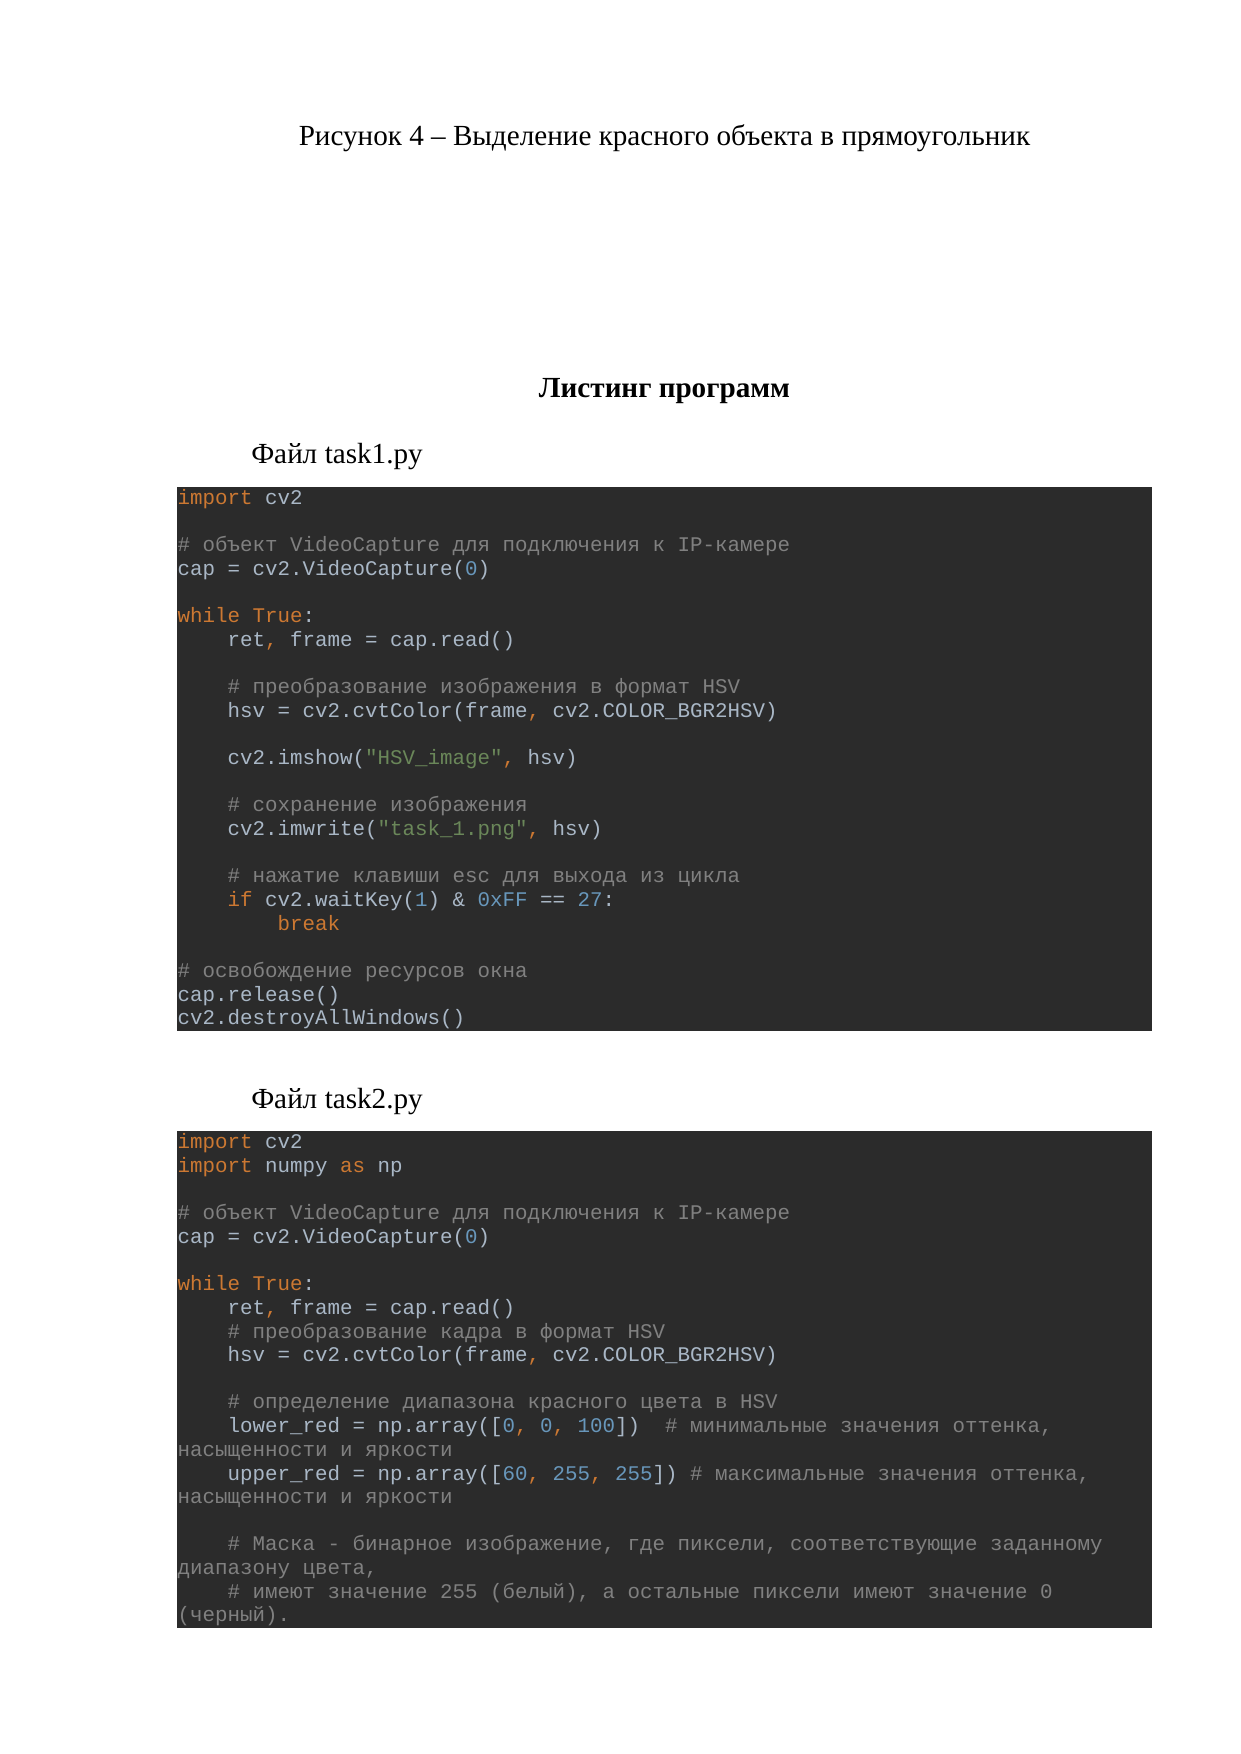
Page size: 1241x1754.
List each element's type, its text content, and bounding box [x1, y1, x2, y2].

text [177, 1131, 1152, 1628]
text Листинг программ [177, 370, 1152, 403]
text Файл task1.py [177, 437, 1152, 470]
text Файл task2.py [177, 1081, 1152, 1115]
text Рисунок 4 – Выделение красного объекта в прямоугольник [177, 118, 1152, 152]
text import cv2 # объект VideoCapture для подключения к IP-камере cap = cv2.VideoCapture(0) while True: ret, frame = cap.read() # преобразование изображения в формат HSV hsv = cv2.cvtColor(frame, cv2.COLOR_BGR2HSV) cv2.imshow("HSV_image", hsv) # сохранение изображения cv2.imwrite("task_1.png", hsv) # нажатие клавиши esc для выхода из цикла if cv2.waitKey(1) & 0xFF == 27: break # освобождение ресурсов окна cap.release() cv2.destroyAllWindows() [177, 487, 1152, 1031]
